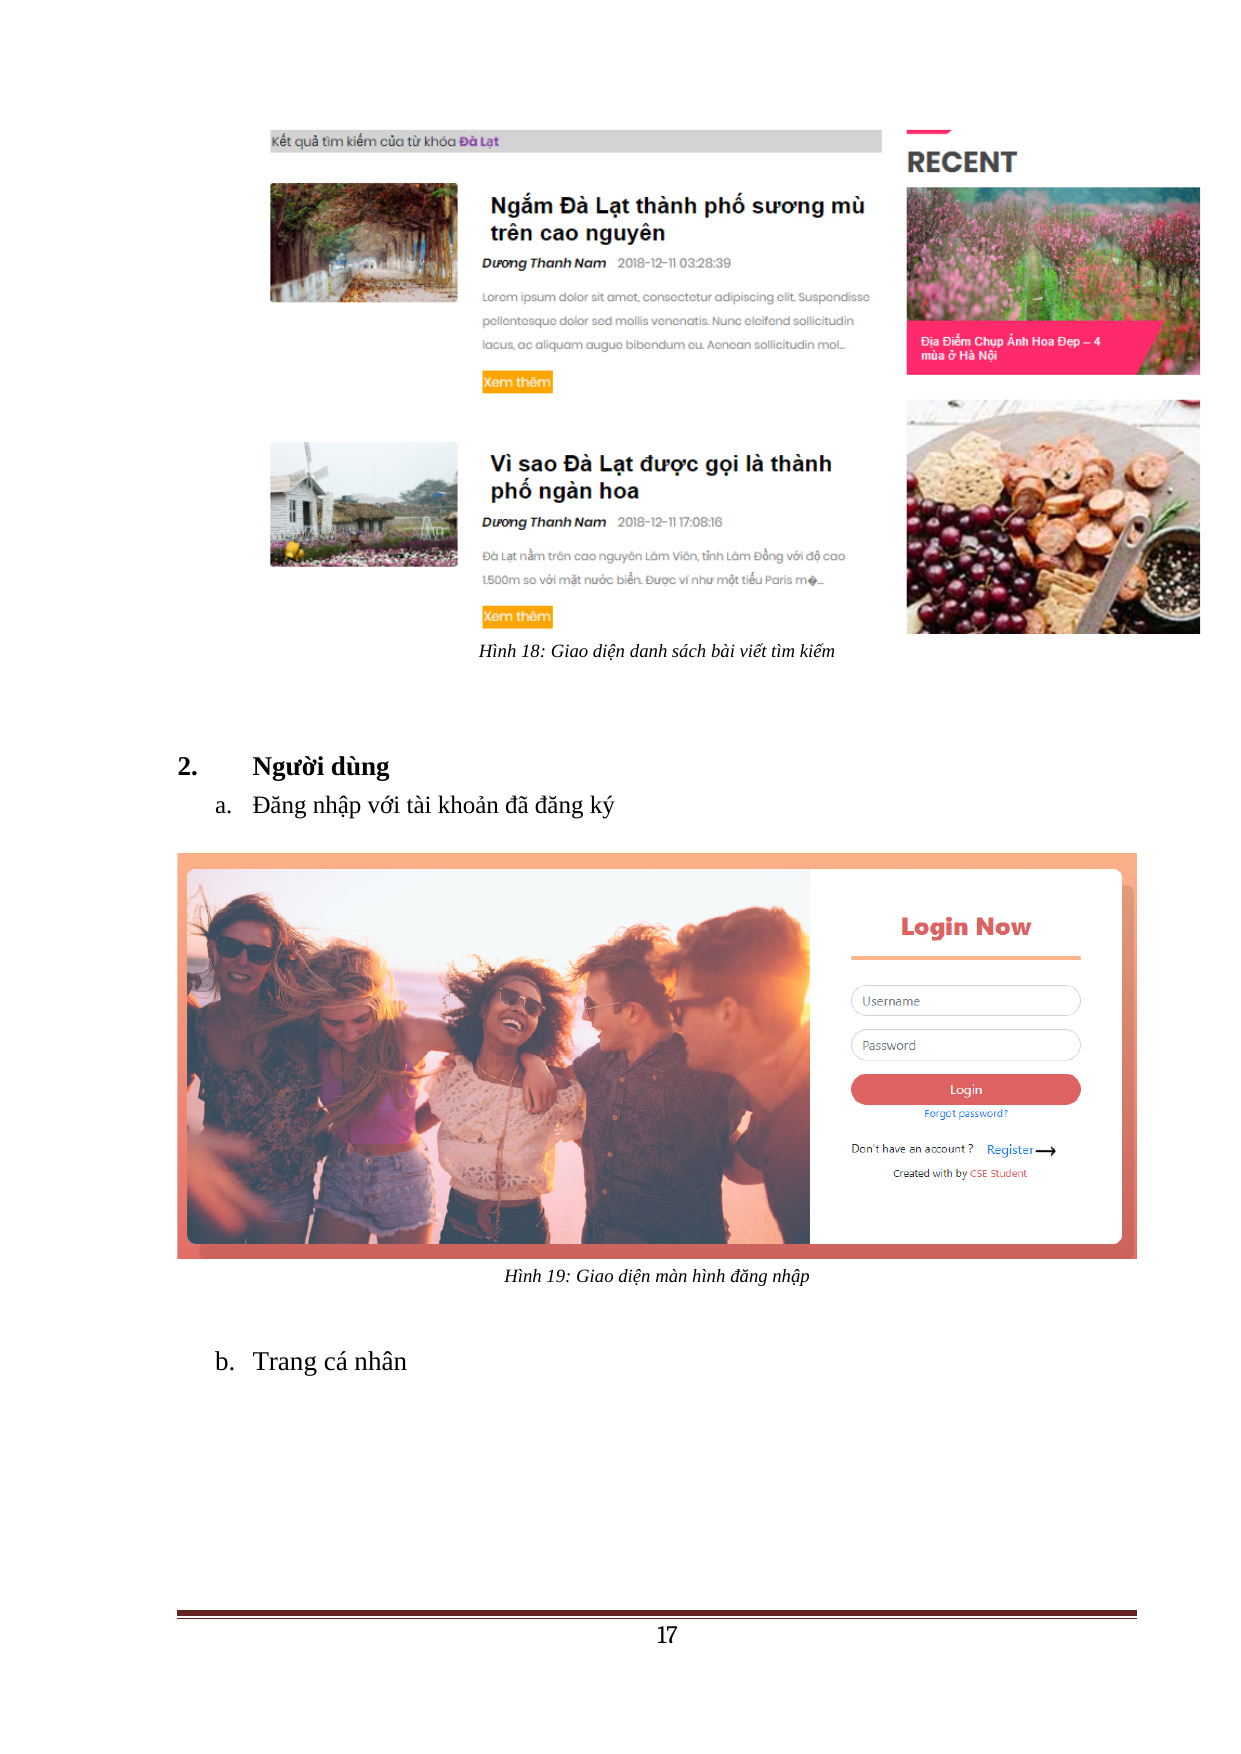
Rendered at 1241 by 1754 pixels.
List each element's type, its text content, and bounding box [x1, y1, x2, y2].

list Đăng nhập với tài khoản đã đăng ký [215, 790, 1137, 819]
text Hình 18: Giao diện danh sách bài viết tìm kiếm [177, 639, 1137, 661]
subtitle Người dùng [177, 750, 1137, 782]
list Trang cá nhân [215, 1345, 1137, 1376]
picture [252, 118, 1212, 634]
text Hình 19: Giao diện màn hình đăng nhập [177, 1265, 1137, 1287]
picture [177, 853, 1137, 1259]
